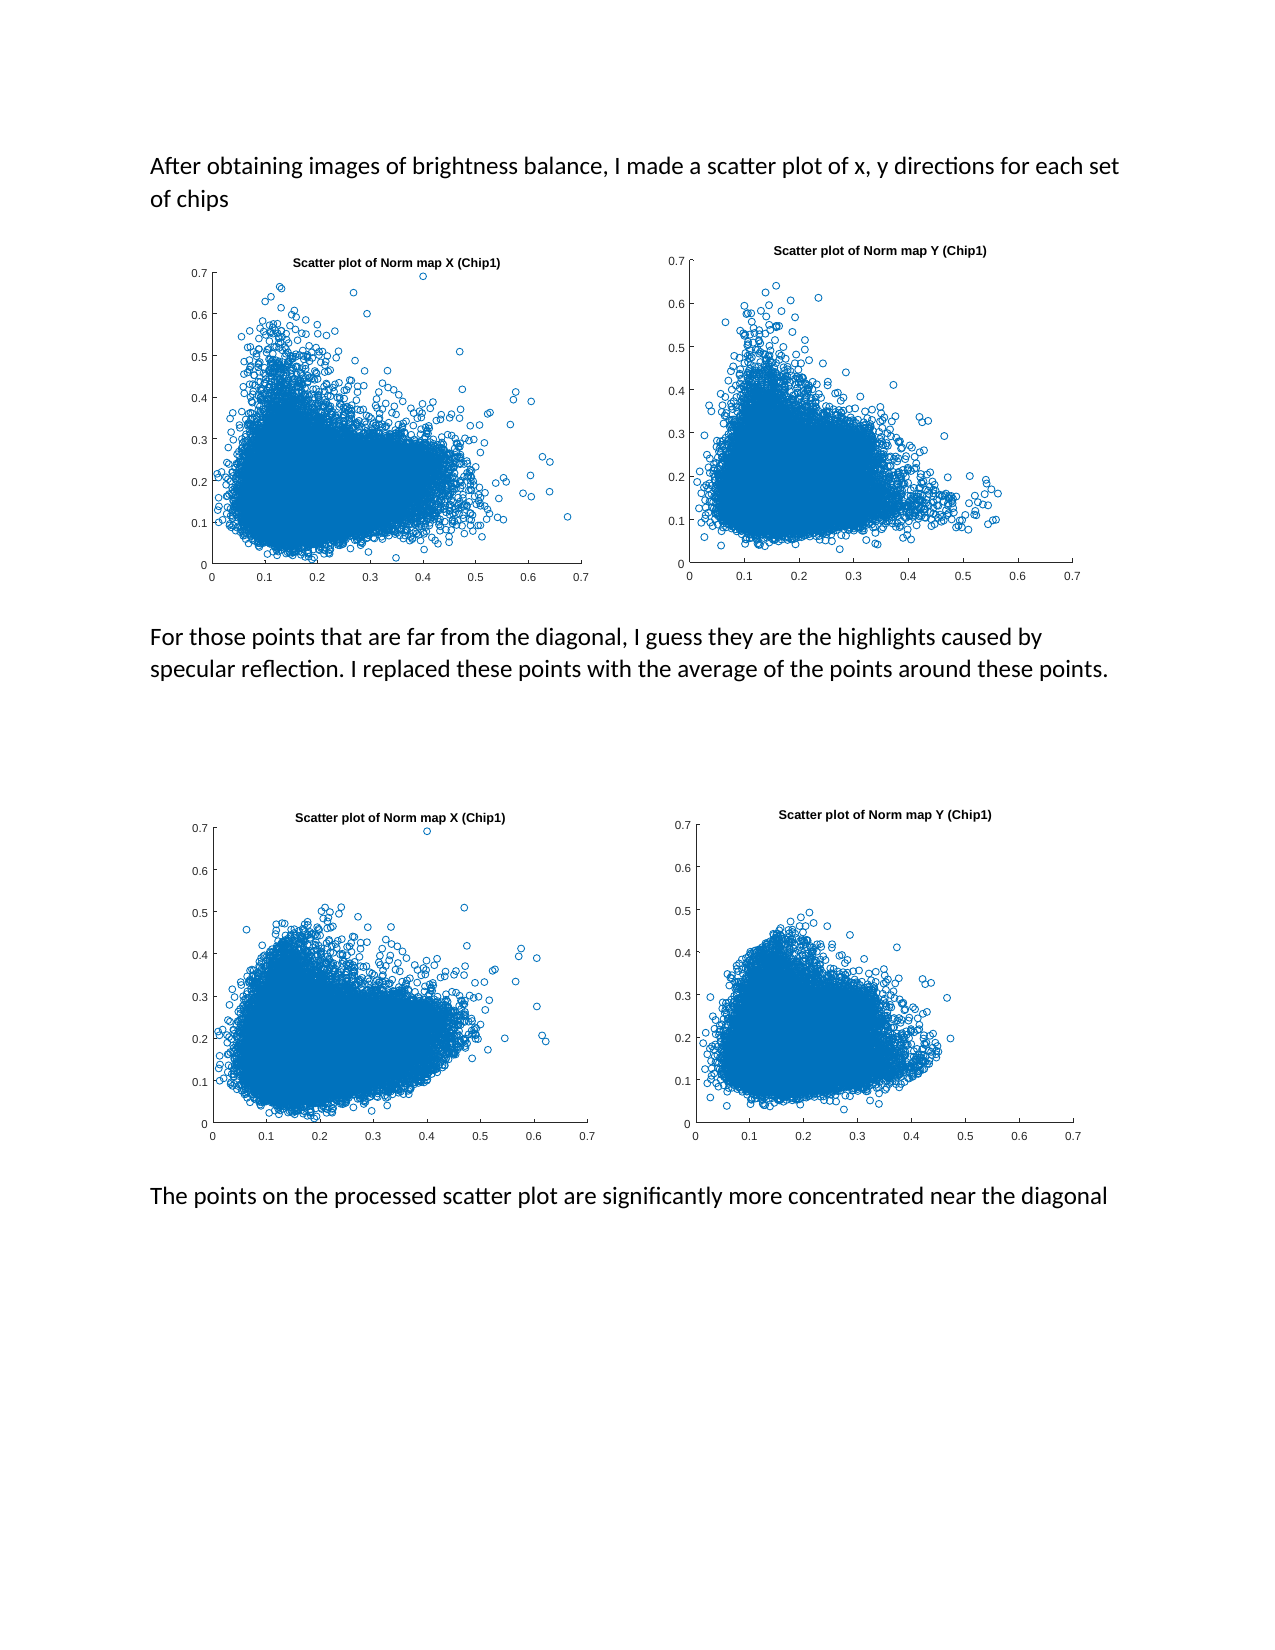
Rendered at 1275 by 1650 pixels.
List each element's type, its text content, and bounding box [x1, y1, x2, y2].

text For those points that are far from the diagonal, I guess they are the highlights caused by specular reflection. I replaced these points with the average of the points around these points. [150, 621, 1125, 684]
text The points on the processed scatter plot are significantly more concentrated near the diagonal [150, 1180, 1125, 1211]
text After obtaining images of brightness balance, I made a scatter plot of x, y directions for each set of chips [150, 150, 1125, 213]
